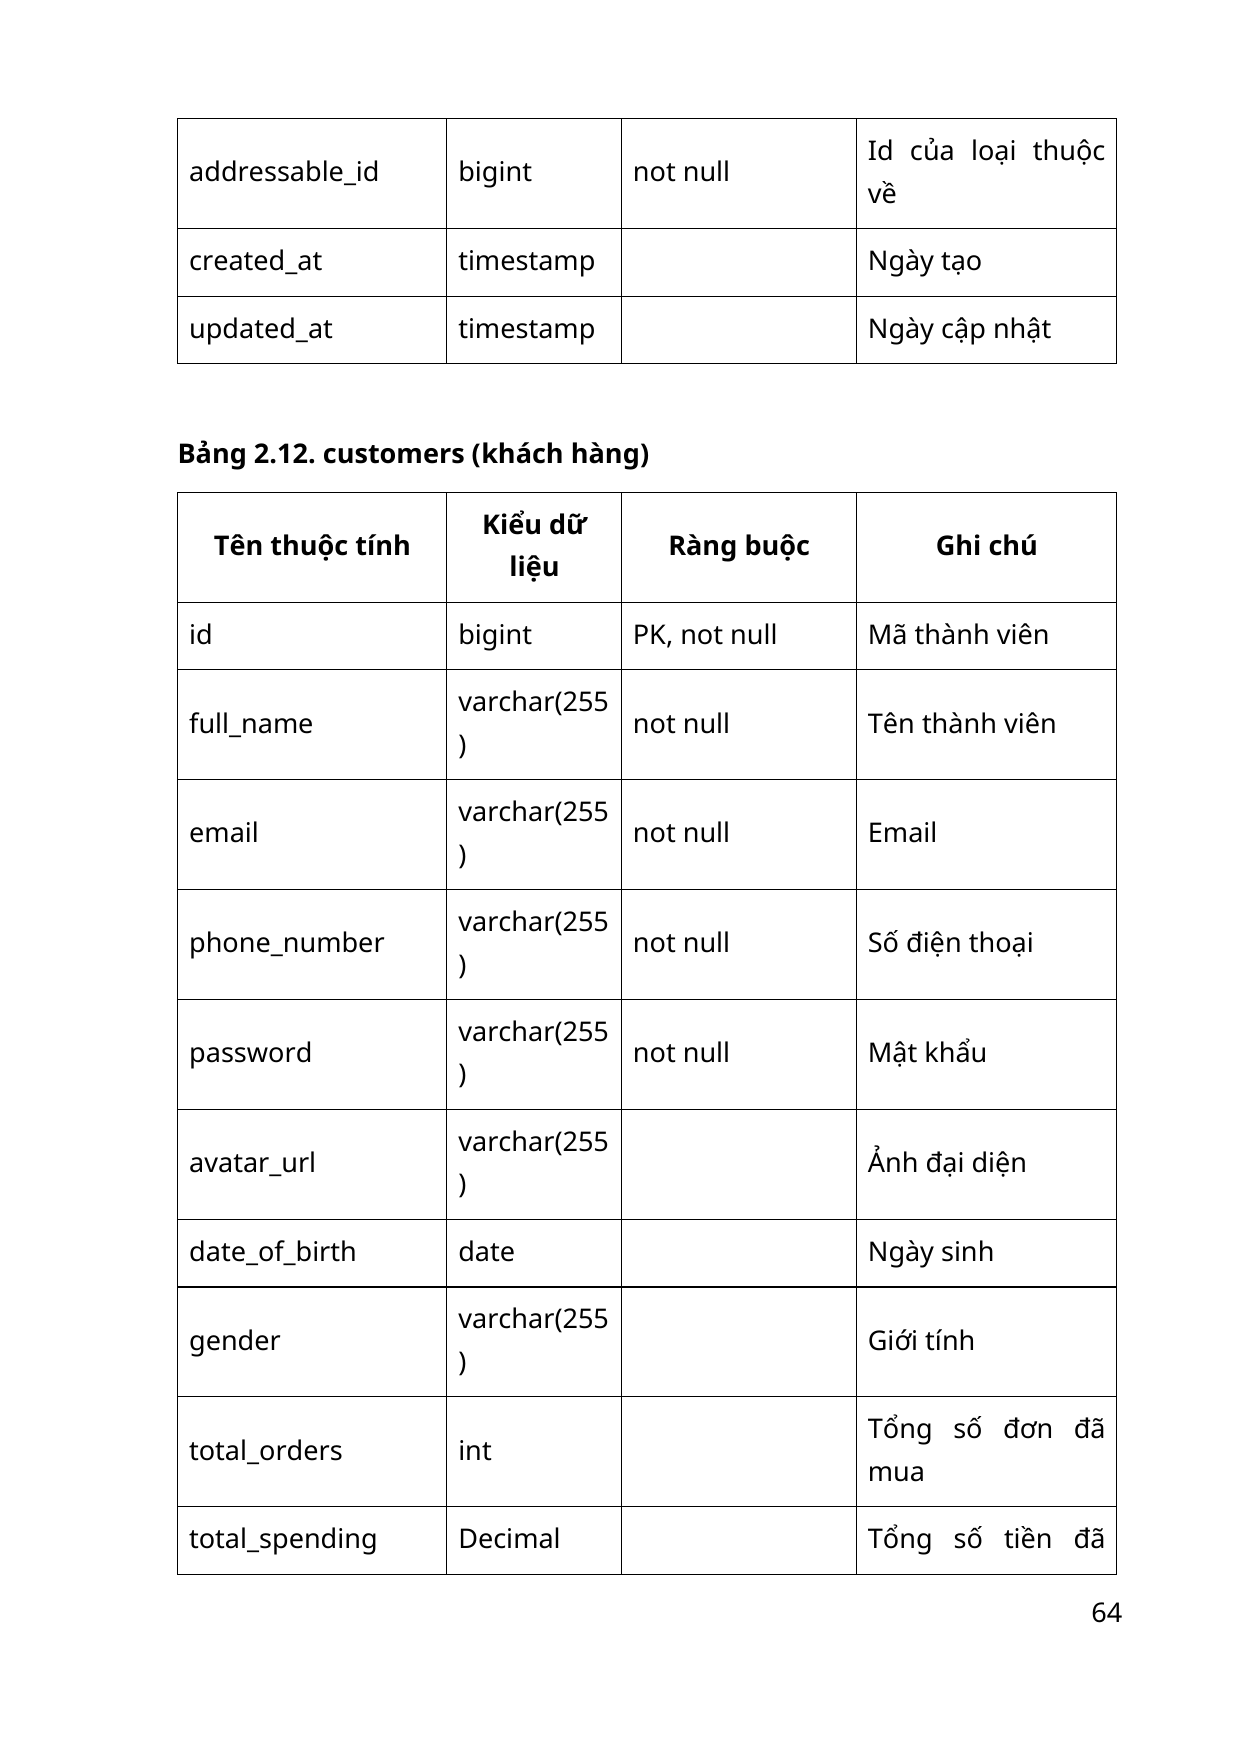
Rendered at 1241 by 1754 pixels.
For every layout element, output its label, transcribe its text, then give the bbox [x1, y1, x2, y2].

table_cell Tổng số tiền đã mua [857, 1507, 1116, 1574]
table_cell timestamp [447, 297, 621, 363]
table_cell id [178, 603, 446, 669]
table_cell varchar(255) [447, 1000, 621, 1109]
table_cell timestamp [447, 229, 621, 296]
table_header Tên thuộc tính [178, 493, 446, 602]
table_cell Số điện thoại [857, 890, 1116, 999]
table_cell Email [857, 780, 1116, 889]
table_header Kiểu dữ liệu [447, 493, 621, 602]
table_cell not null [622, 670, 856, 779]
table_cell [622, 1220, 856, 1286]
table_cell Ngày cập nhật [857, 297, 1116, 363]
table_cell not null [622, 119, 856, 228]
table_cell created_at [178, 229, 446, 296]
table_cell updated_at [178, 297, 446, 363]
table_cell int [447, 1397, 621, 1506]
table_cell not null [622, 1000, 856, 1109]
table_cell date_of_birth [178, 1220, 446, 1286]
table_cell Tổng số đơn đã mua [857, 1397, 1116, 1506]
table_cell email [178, 780, 446, 889]
table_cell total_spending [178, 1507, 446, 1574]
table_cell Ảnh đại diện [857, 1110, 1116, 1219]
table_cell PK, not null [622, 603, 856, 669]
table_cell [622, 297, 856, 363]
table_cell varchar(255) [447, 1288, 621, 1396]
table_header Ghi chú [857, 493, 1116, 602]
table_cell bigint [447, 119, 621, 228]
table_cell varchar(255) [447, 890, 621, 999]
table_cell Mật khẩu [857, 1000, 1116, 1109]
table_cell Giới tính [857, 1288, 1116, 1396]
table_header Ràng buộc [622, 493, 856, 602]
table_cell date [447, 1220, 621, 1286]
table_cell bigint [447, 603, 621, 669]
table_cell [622, 1288, 856, 1396]
table_cell phone_number [178, 890, 446, 999]
table_cell [622, 1397, 856, 1506]
table_cell not null [622, 890, 856, 999]
table_cell varchar(255) [447, 670, 621, 779]
table_cell addressable_id [178, 119, 446, 228]
table_cell password [178, 1000, 446, 1109]
table_cell Tên thành viên [857, 670, 1116, 779]
table_cell not null [622, 780, 856, 889]
table_cell [622, 1110, 856, 1219]
table_cell full_name [178, 670, 446, 779]
table_cell Id của loại thuộc về [857, 119, 1116, 228]
table_cell total_orders [178, 1397, 446, 1506]
table_cell varchar(255) [447, 780, 621, 889]
table_cell Ngày tạo [857, 229, 1116, 296]
table_cell gender [178, 1288, 446, 1396]
text Bảng 2.12. customers (khách hàng) [177, 434, 1122, 471]
table_cell Decimal [447, 1507, 621, 1574]
table_cell [622, 1507, 856, 1574]
table_cell Mã thành viên [857, 603, 1116, 669]
table_cell Ngày sinh [857, 1220, 1116, 1286]
table_cell [622, 229, 856, 296]
table_cell varchar(255) [447, 1110, 621, 1219]
table_cell avatar_url [178, 1110, 446, 1219]
